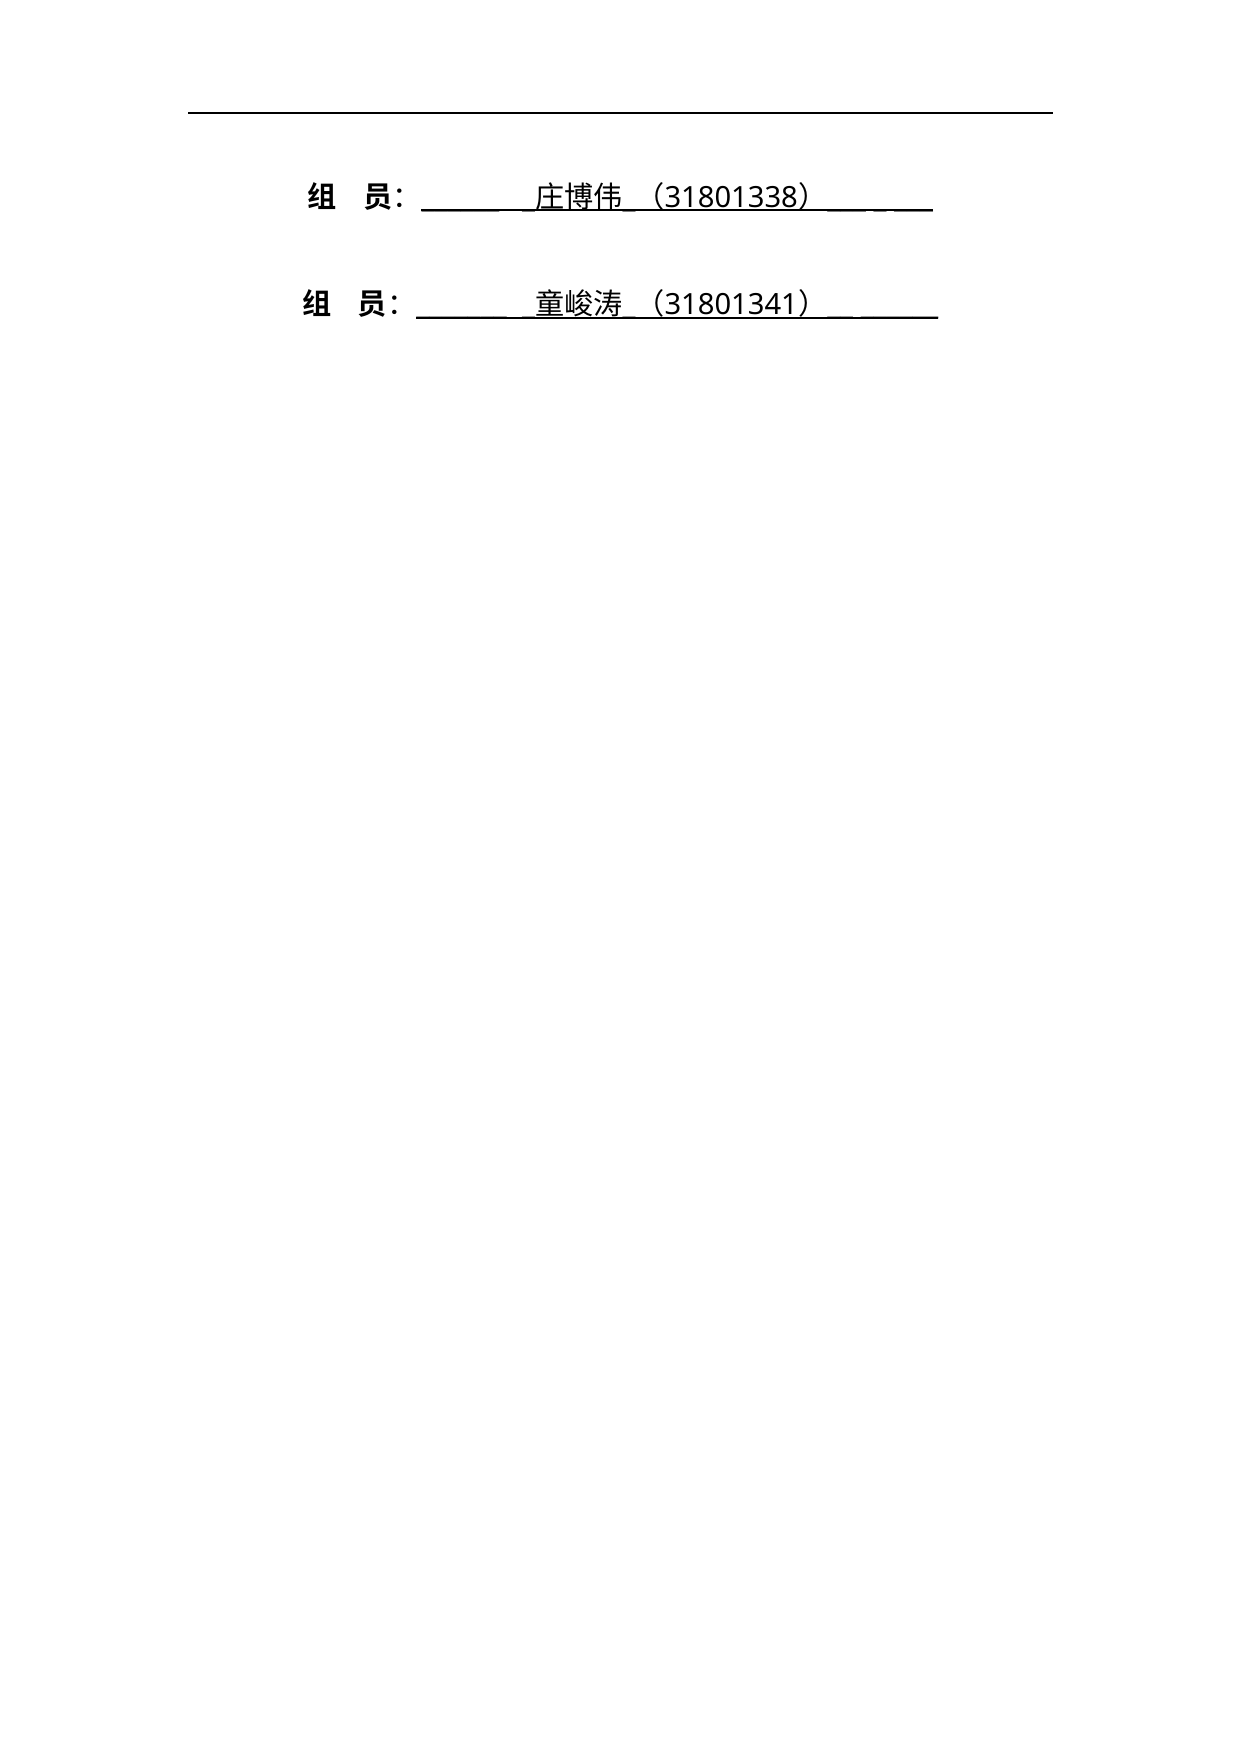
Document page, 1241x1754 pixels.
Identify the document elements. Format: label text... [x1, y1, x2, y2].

text 组 员：_______ _童峻涛_（31801341）__ ______ [187, 269, 1053, 334]
text 组 员：______ _庄博伟_（31801338）___ _ ___ [187, 162, 1053, 227]
